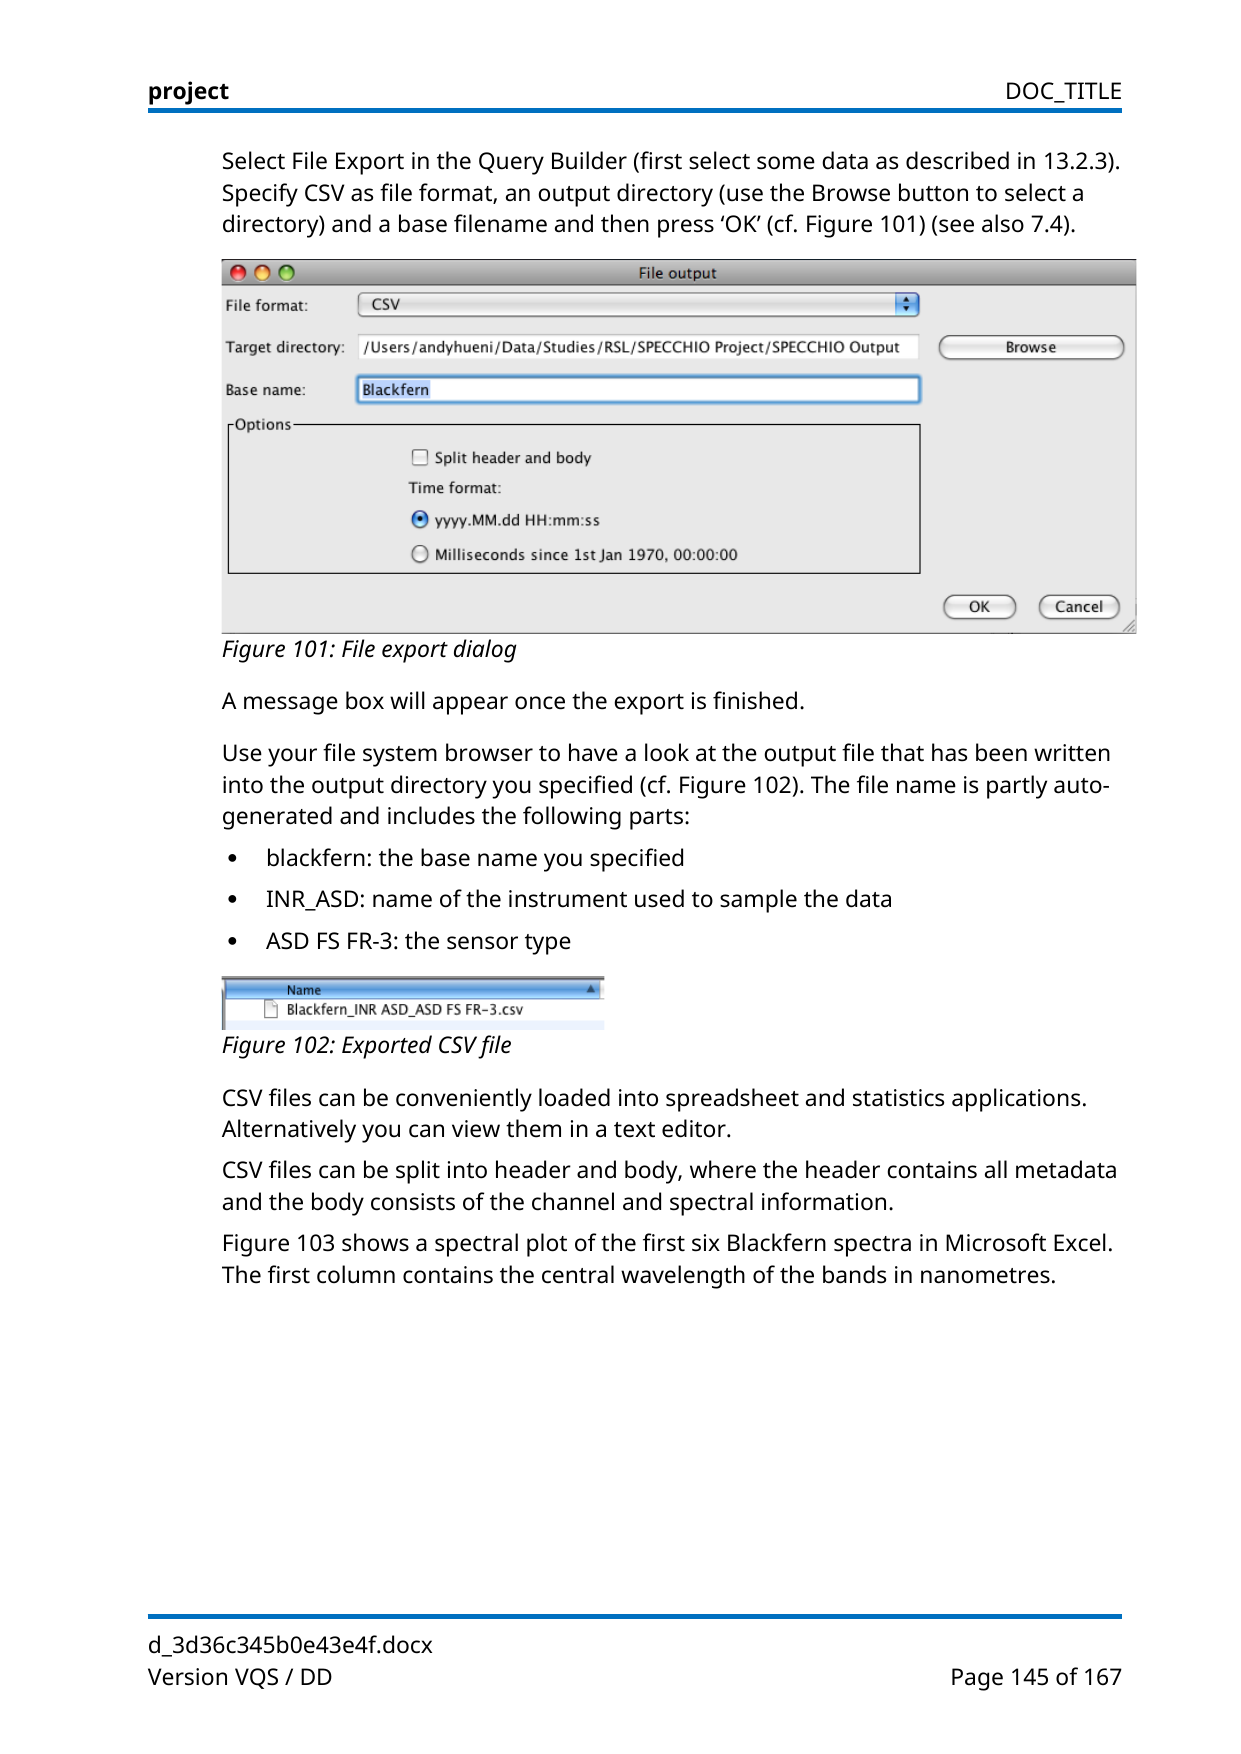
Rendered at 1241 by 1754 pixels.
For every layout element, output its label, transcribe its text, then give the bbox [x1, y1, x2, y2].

text ASD FS FR-3: the sensor type [228, 925, 1122, 956]
picture [221, 259, 1137, 634]
text CSV files can be conveniently loaded into spreadsheet and statistics applications. Alternatively you can view them in a text editor. [222, 1081, 1122, 1144]
text A message box will appear once the export is finished. [222, 685, 1122, 716]
picture [221, 976, 605, 1030]
text blackfern: the base name you specified [228, 841, 1122, 873]
text INR_ASD: name of the instrument used to sample the data [228, 883, 1122, 914]
text CSV files can be split into header and body, where the header contains all metadata and the body consists of the channel and spectral information. [222, 1154, 1122, 1217]
